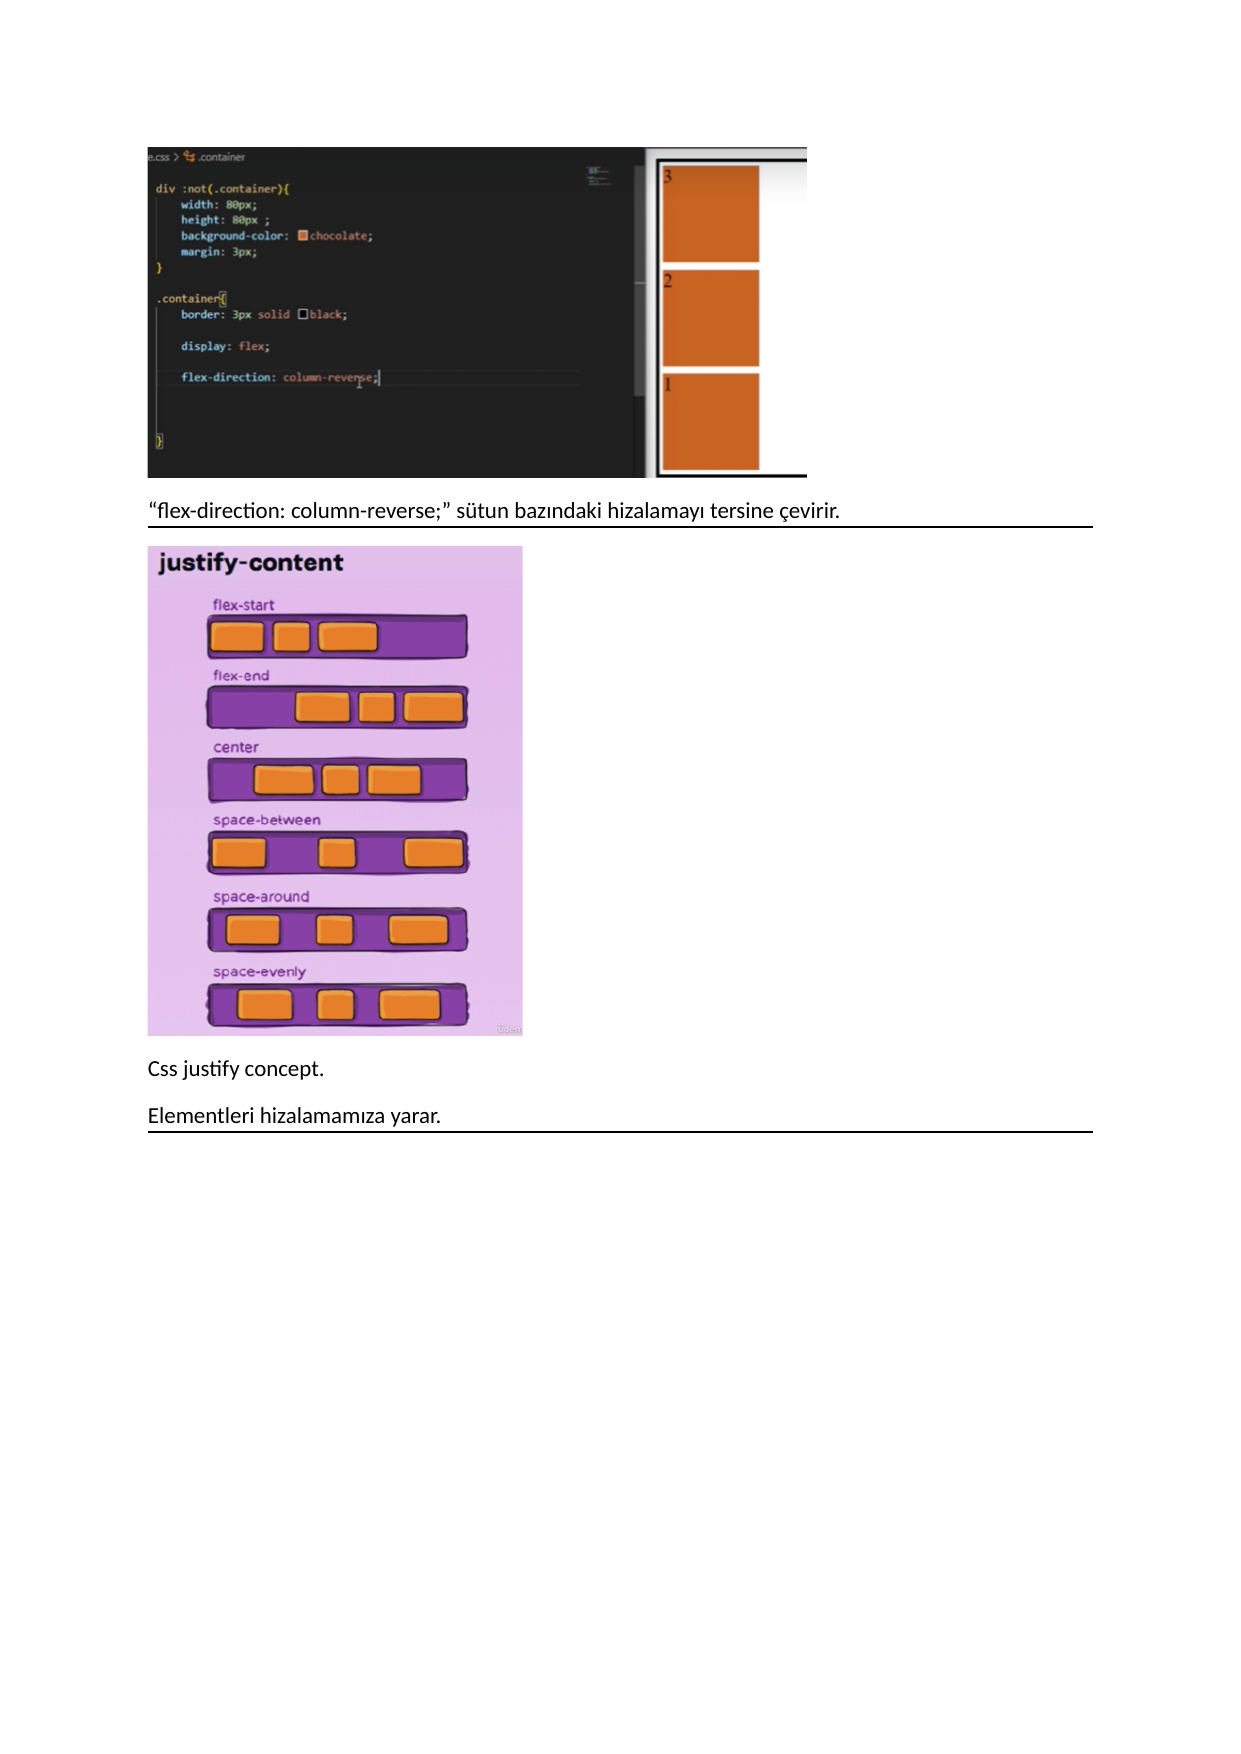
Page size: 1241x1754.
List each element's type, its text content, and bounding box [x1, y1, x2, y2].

text Css justify concept. [148, 1054, 1093, 1082]
text “flex-direction: column-reverse;” sütun bazındaki hizalamayı tersine çevirir. [148, 496, 1093, 526]
text Elementleri hizalamamıza yarar. [148, 1101, 1093, 1131]
picture [147, 147, 807, 478]
picture [147, 546, 523, 1036]
